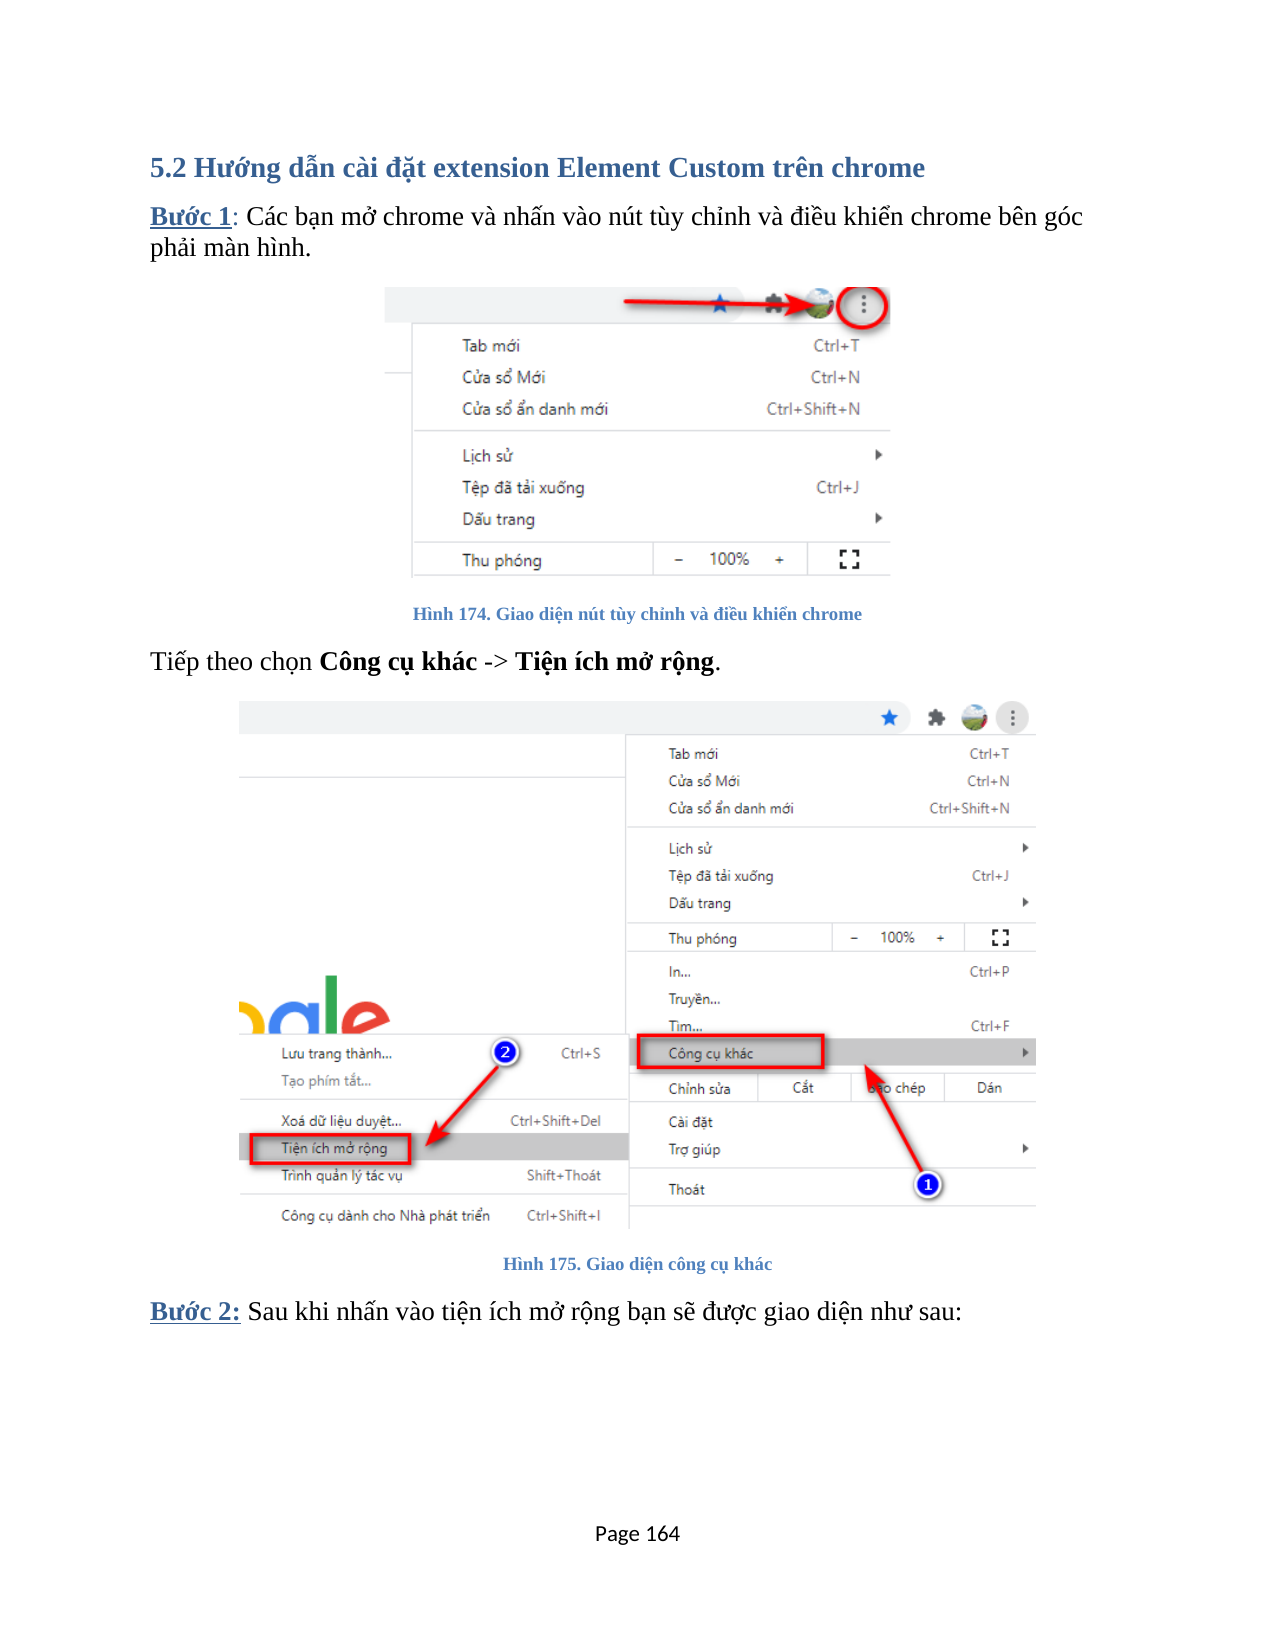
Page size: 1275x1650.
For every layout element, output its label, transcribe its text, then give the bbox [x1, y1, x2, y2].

text Hình 175. Giao diện công cụ khác [150, 1253, 1125, 1275]
text Tiếp theo chọn Công cụ khác -> Tiện ích mở rộng. [150, 645, 1125, 676]
picture [384, 287, 891, 578]
text Bước 1: Các bạn mở chrome và nhấn vào nút tùy chỉnh và điều khiển chrome bên góc phải màn hình. [150, 200, 1125, 263]
picture [239, 701, 1036, 1229]
text Bước 2: Sau khi nhấn vào tiện ích mở rộng bạn sẽ được giao diện như sau: [150, 1296, 1125, 1327]
text Hình 174. Giao diện nút tùy chỉnh và điều khiển chrome [150, 603, 1125, 624]
text 5.2 Hướng dẫn cài đặt extension Element Custom trên chrome [150, 150, 1125, 183]
